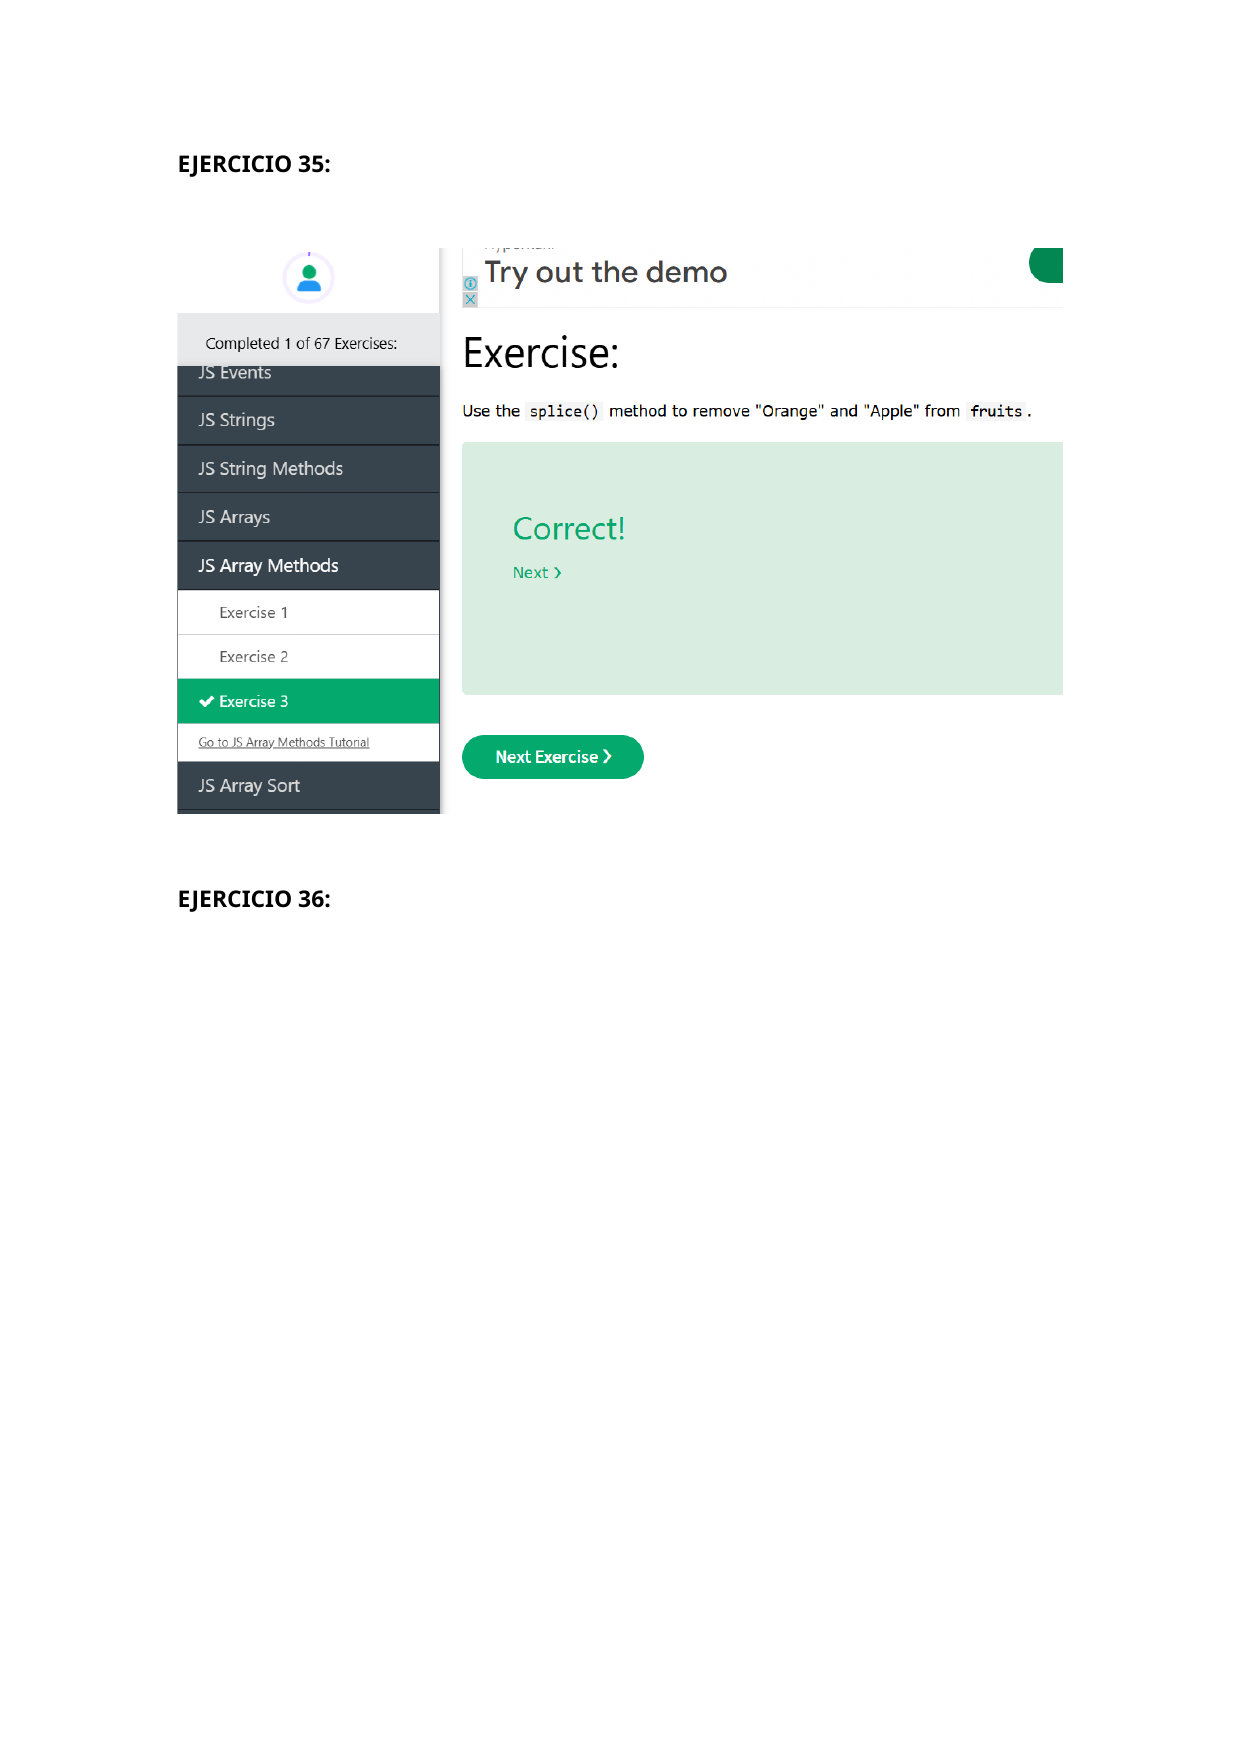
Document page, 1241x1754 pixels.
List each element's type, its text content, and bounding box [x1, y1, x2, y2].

text EJERCICIO 36: [177, 883, 1063, 914]
text EJERCICIO 35: [177, 148, 1063, 179]
picture [177, 248, 1063, 814]
